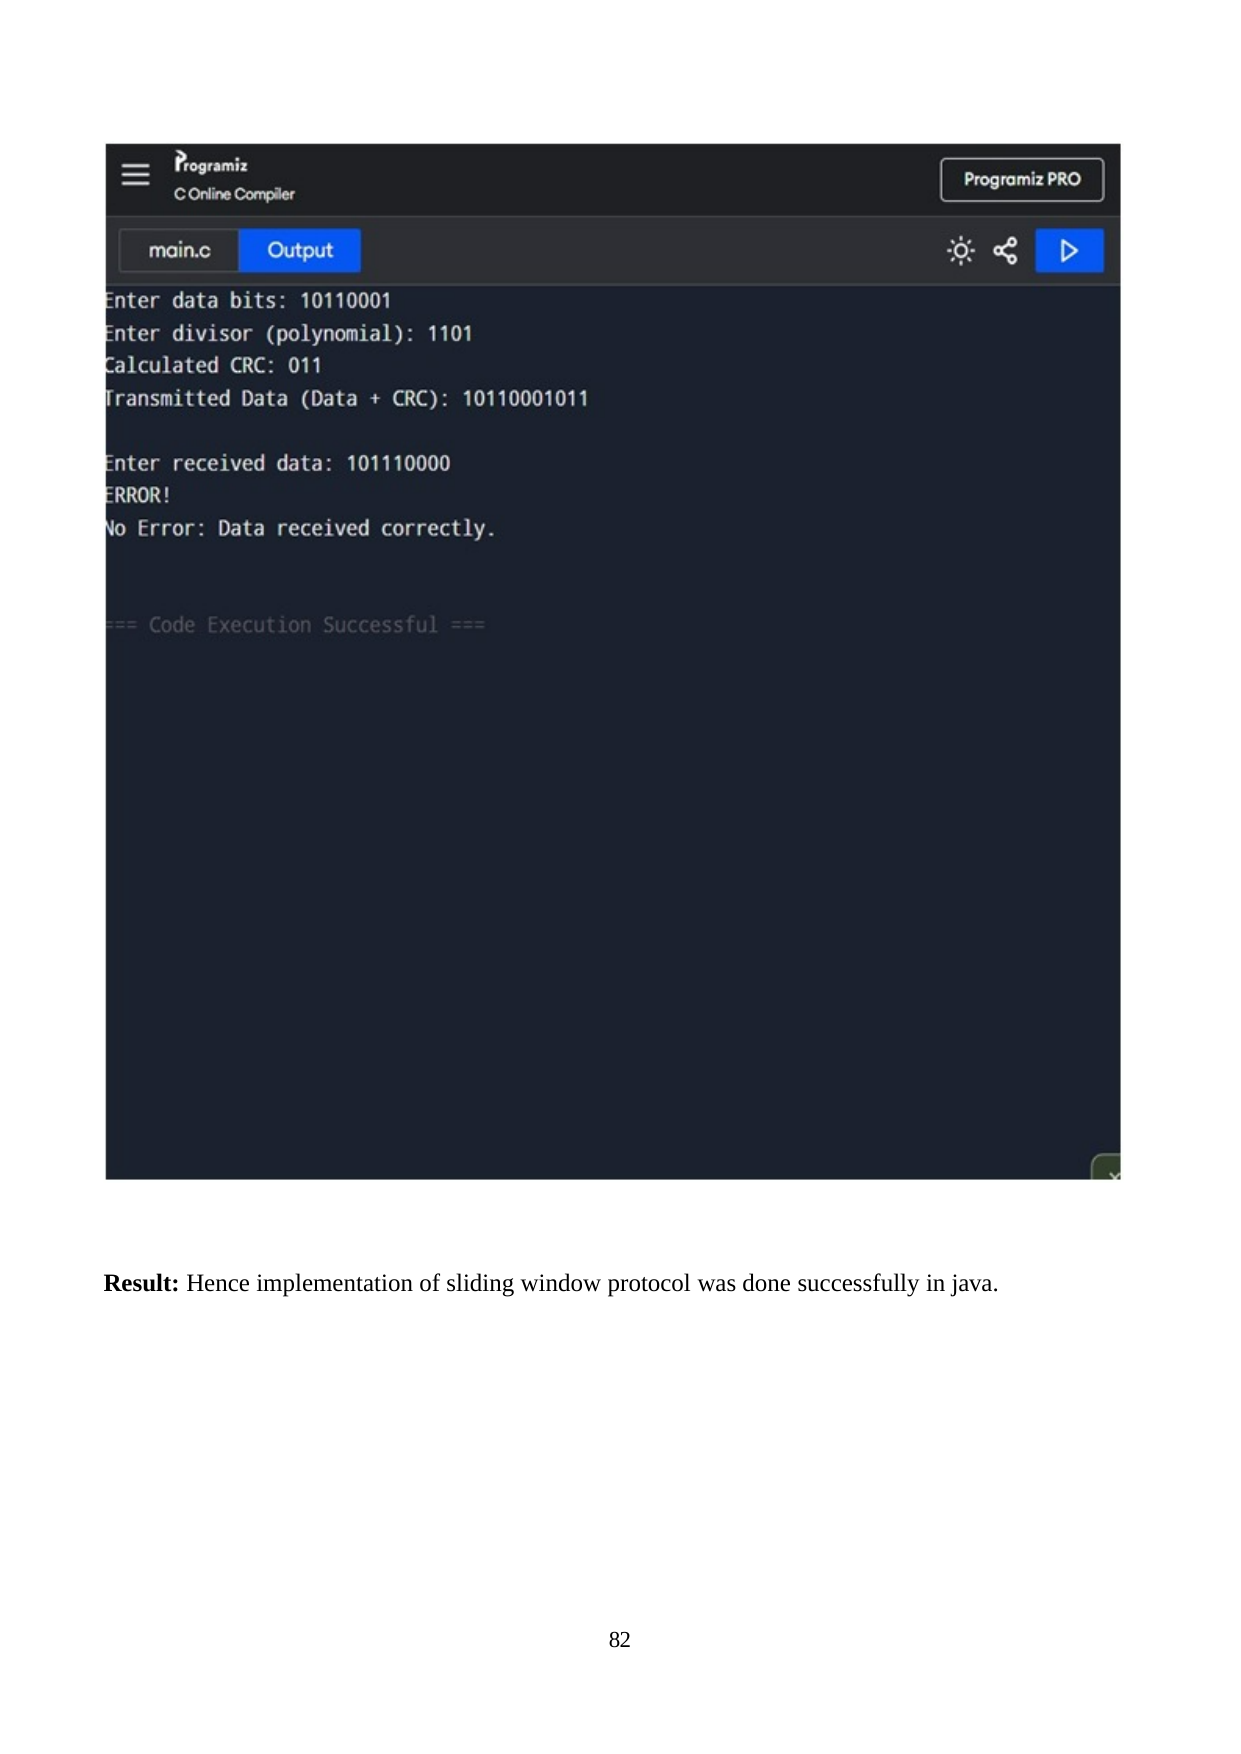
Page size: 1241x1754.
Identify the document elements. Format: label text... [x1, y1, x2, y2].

picture [103, 141, 1124, 1183]
text Result: Hence implementation of sliding window protocol was done successfully in java. [103, 1268, 1137, 1297]
